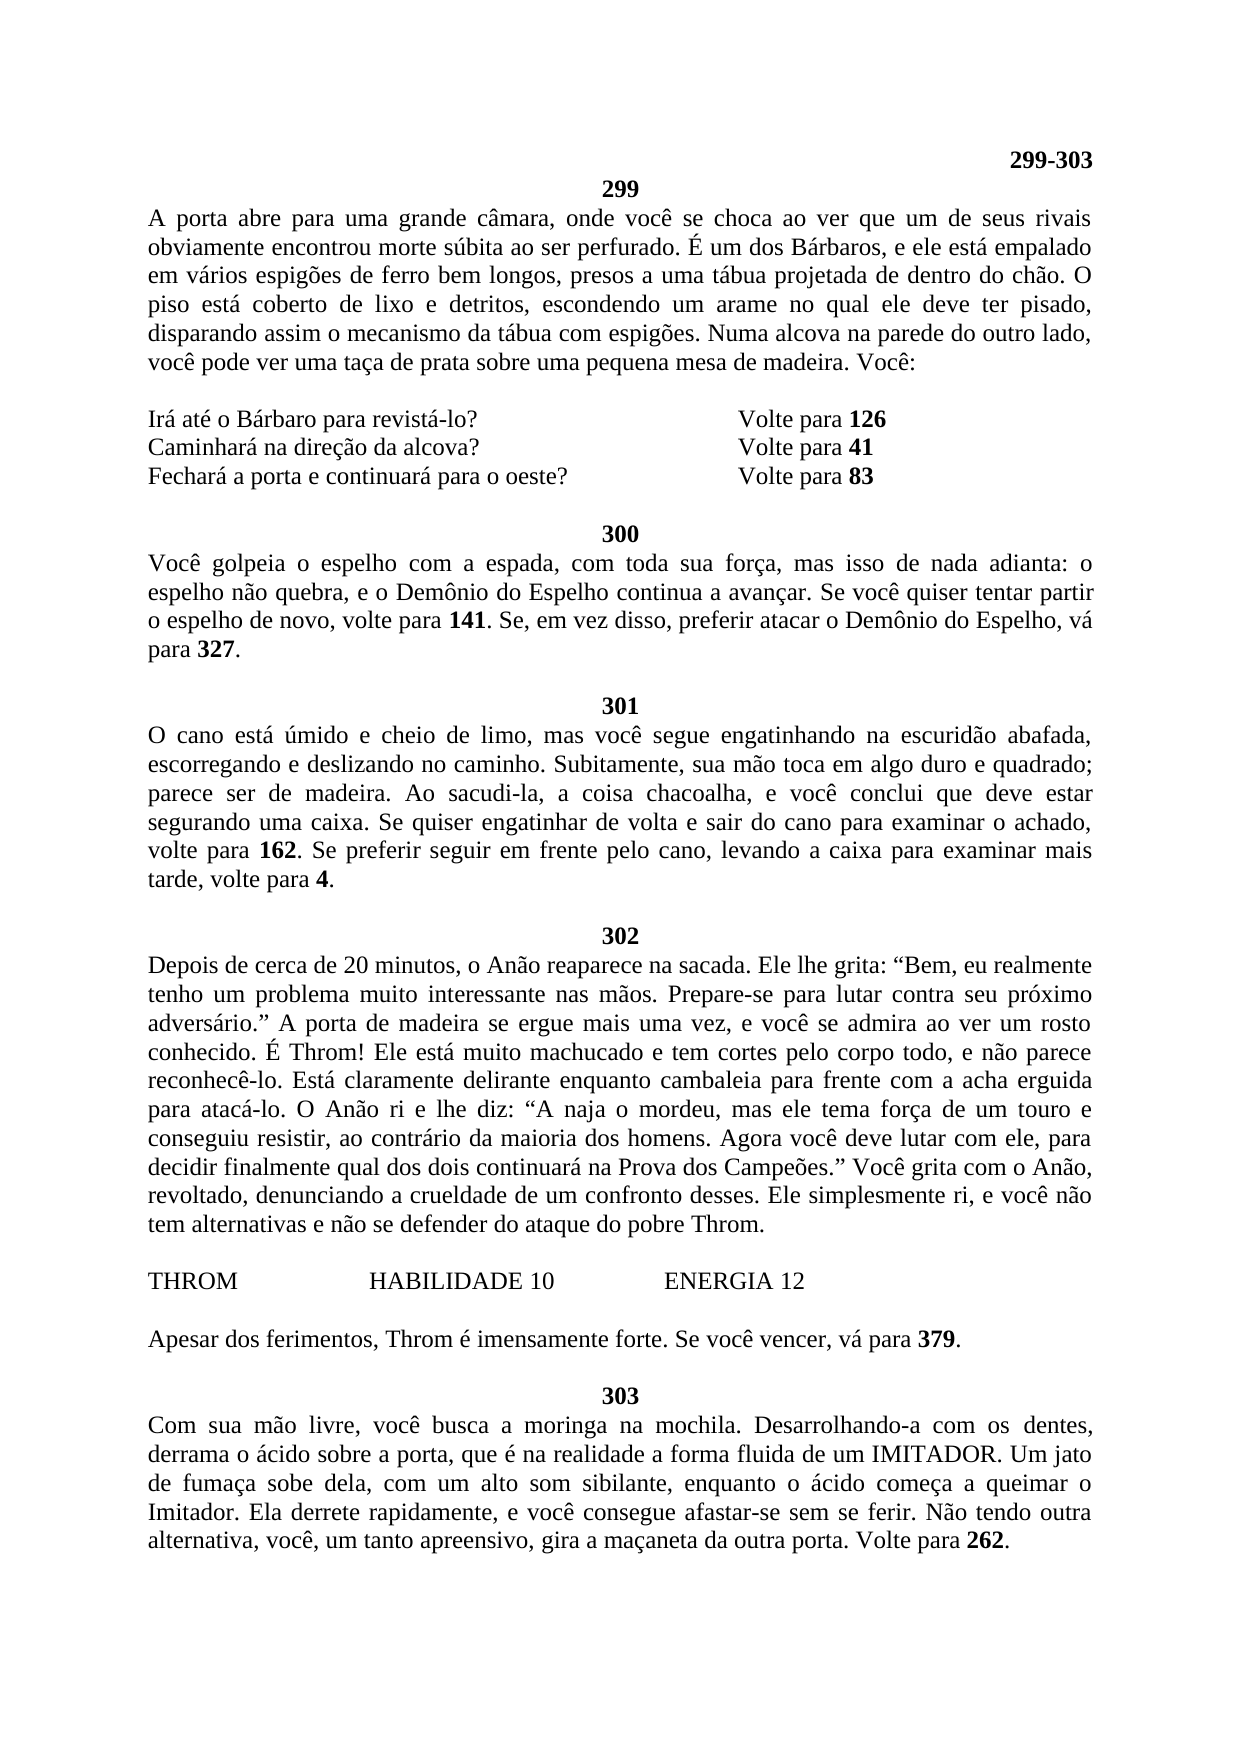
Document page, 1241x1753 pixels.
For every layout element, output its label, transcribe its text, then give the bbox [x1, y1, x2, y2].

text THROM HABILIDADE 10 ENERGIA 12 [148, 1266, 1240, 1295]
subtitle 300 [175, 519, 1065, 548]
text Com sua mão livre, você busca a moringa na mochila. Desarrolhando-a com os dentes, derrama o ácido sobre a porta, que é na realidade a forma fluida de um IMITADOR. Um jato de fumaça sobe dela, com um alto som sibilante, enquanto o ácido começa a queimar o Imitador. Ela derrete rapidamente, e você consegue afastar-se sem se ferir. Não tendo outra alternativa, você, um tanto apreensivo, gira a maçaneta da outra porta. Volte para 262. [148, 1410, 1093, 1554]
text Irá até o Bárbaro para revistá-lo? Volte para 126 [148, 404, 1240, 432]
subtitle 299-303 [1007, 145, 1095, 174]
text O cano está úmido e cheio de limo, mas você segue engatinhando na escuridão abafada, escorregando e deslizando no caminho. Subitamente, sua mão toca em algo duro e quadrado; parece ser de madeira. Ao sacudi-la, a coisa chacoalha, e você conclui que deve estar segurando uma caixa. Se quiser engatinhar de volta e sair do cano para examinar o achado, volte para 162. Se preferir seguir em frente pelo cano, levando a caixa para examinar mais tarde, volte para 4. [148, 720, 1093, 893]
text Caminhará na direção da alcova? Volte para 41 [148, 432, 1240, 461]
text Fechará a porta e continuará para o oeste? Volte para 83 [148, 461, 1240, 490]
subtitle 303 [175, 1382, 1065, 1410]
subtitle 302 [175, 922, 1065, 950]
text A porta abre para uma grande câmara, onde você se choca ao ver que um de seus rivais obviamente encontrou morte súbita ao ser perfurado. É um dos Bárbaros, e ele está empalado em vários espigões de ferro bem longos, presos a uma tábua projetada de dentro do chão. O piso está coberto de lixo e detritos, escondendo um arame no qual ele deve ter pisado, disparando assim o mecanismo da tábua com espigões. Numa alcova na parede do outro lado, você pode ver uma taça de prata sobre uma pequena mesa de madeira. Você: [148, 203, 1093, 375]
text 299 [175, 174, 1065, 203]
text Você golpeia o espelho com a espada, com toda sua força, mas isso de nada adianta: o espelho não quebra, e o Demônio do Espelho continua a avançar. Se você quiser tentar partir o espelho de novo, volte para 141. Se, em vez disso, preferir atacar o Demônio do Espelho, vá para 327. [148, 548, 1094, 663]
subtitle 301 [175, 692, 1065, 720]
text Apesar dos ferimentos, Throm é imensamente forte. Se você vencer, vá para 379. [148, 1324, 1240, 1352]
text Depois de cerca de 20 minutos, o Anão reaparece na sacada. Ele lhe grita: “Bem, eu realmente tenho um problema muito interessante nas mãos. Prepare-se para lutar contra seu próximo adversário.” A porta de madeira se ergue mais uma vez, e você se admira ao ver um rosto conhecido. É Throm! Ele está muito machucado e tem cortes pelo corpo todo, e não parece reconhecê-lo. Está claramente delirante enquanto cambaleia para frente com a acha erguida para atacá-lo. O Anão ri e lhe diz: “A naja o mordeu, mas ele tema força de um touro e conseguiu resistir, ao contrário da maioria dos homens. Agora você deve lutar com ele, para decidir finalmente qual dos dois continuará na Prova dos Campeões.” Você grita com o Anão, revoltado, denunciando a crueldade de um confronto desses. Ele simplesmente ri, e você não tem alternativas e não se defender do ataque do pobre Throm. [148, 950, 1093, 1238]
